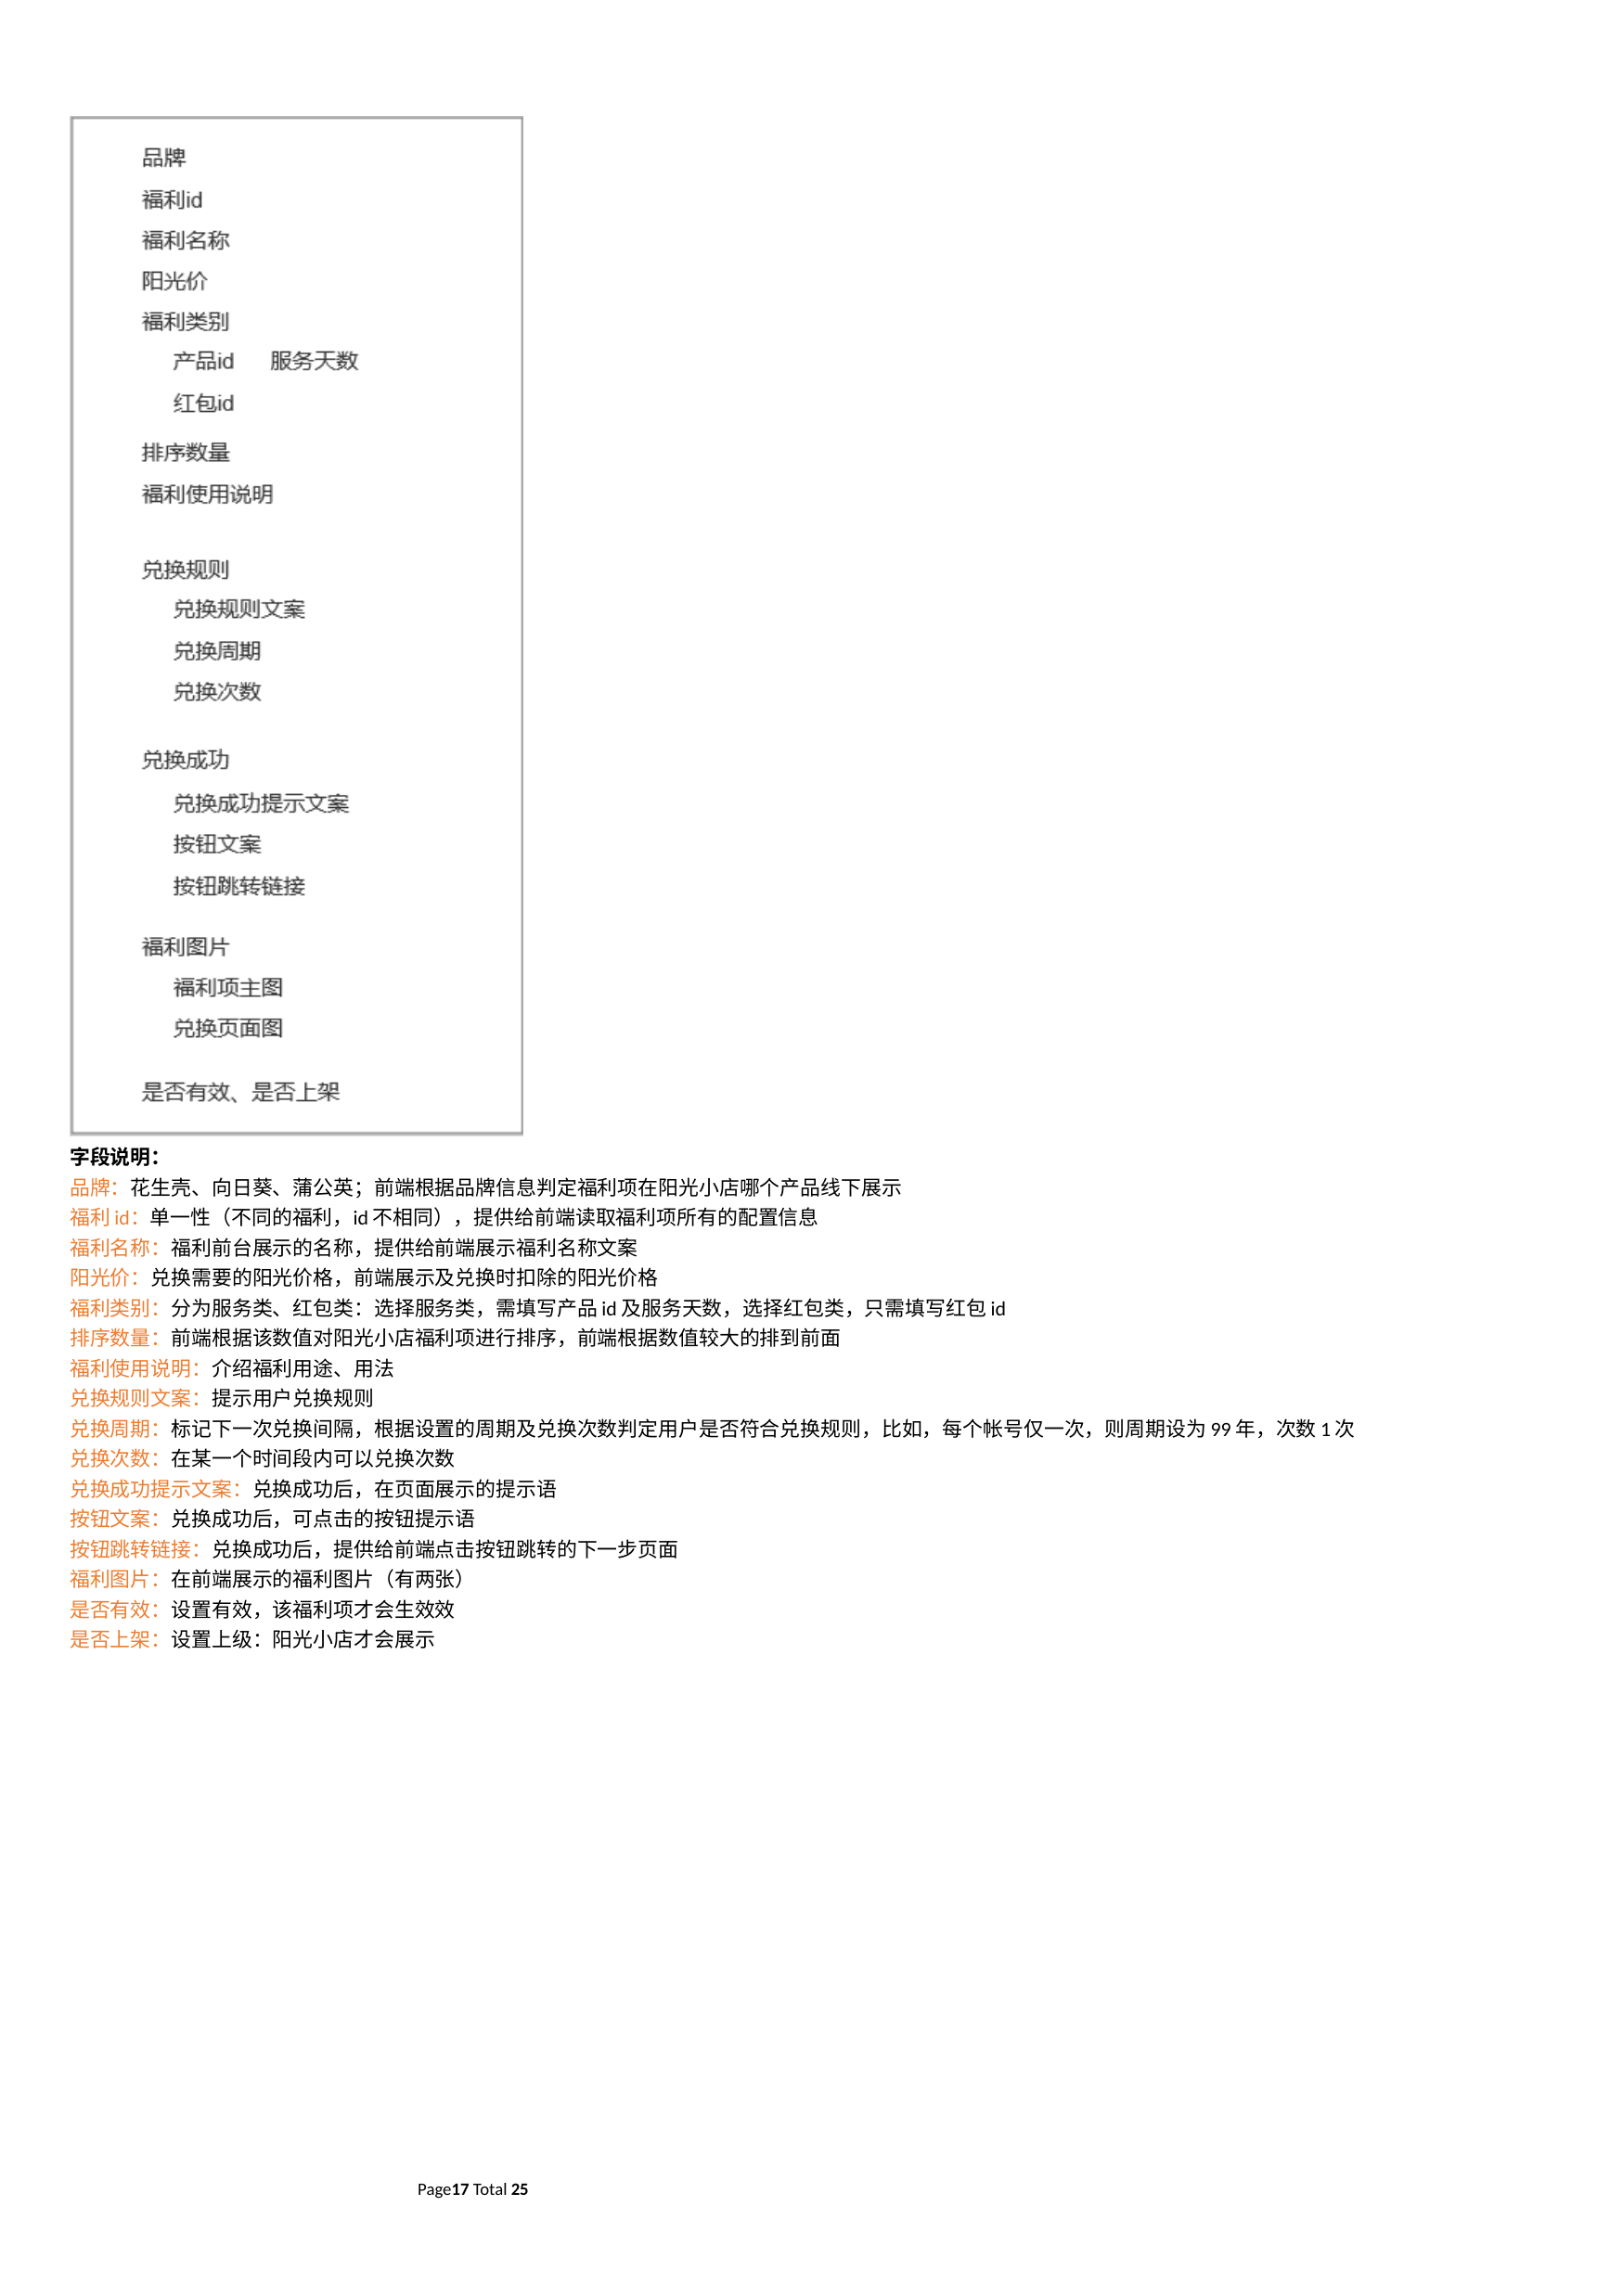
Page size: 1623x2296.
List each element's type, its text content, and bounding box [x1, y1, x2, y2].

text 福利id：单一性（不同的福利，id不相同），提供给前端读取福利项所有的配置信息 [70, 1201, 1552, 1231]
text 阳光价：兑换需要的阳光价格，前端展示及兑换时扣除的阳光价格 [70, 1262, 1552, 1291]
text 字段说明： [70, 1141, 1552, 1171]
text 是否上架：设置上级：阳光小店才会展示 [70, 1623, 1552, 1653]
text 福利图片：在前端展示的福利图片（有两张） [70, 1563, 1552, 1593]
text 排序数量：前端根据该数值对阳光小店福利项进行排序，前端根据数值较大的排到前面 [70, 1322, 1552, 1352]
text 兑换成功提示文案：兑换成功后，在页面展示的提示语 [70, 1472, 1552, 1503]
text 福利使用说明：介绍福利用途、用法 [70, 1352, 1552, 1382]
text 福利名称：福利前台展示的名称，提供给前端展示福利名称文案 [70, 1231, 1552, 1262]
text 福利类别：分为服务类、红包类：选择服务类，需填写产品id及服务天数，选择红包类，只需填写红包id [70, 1291, 1552, 1322]
picture [70, 116, 523, 1136]
text 兑换周期：标记下一次兑换间隔，根据设置的周期及兑换次数判定用户是否符合兑换规则，比如，每个帐号仅一次，则周期设为99年，次数1次 [70, 1412, 1552, 1443]
text 是否有效：设置有效，该福利项才会生效效 [70, 1593, 1552, 1623]
text 兑换规则文案：提示用户兑换规则 [70, 1382, 1552, 1412]
text 按钮文案：兑换成功后，可点击的按钮提示语 [70, 1503, 1552, 1533]
text 兑换次数：在某一个时间段内可以兑换次数 [70, 1443, 1552, 1472]
text 按钮跳转链接：兑换成功后，提供给前端点击按钮跳转的下一步页面 [70, 1533, 1552, 1563]
text 品牌：花生壳、向日葵、蒲公英；前端根据品牌信息判定福利项在阳光小店哪个产品线下展示 [70, 1171, 1552, 1201]
